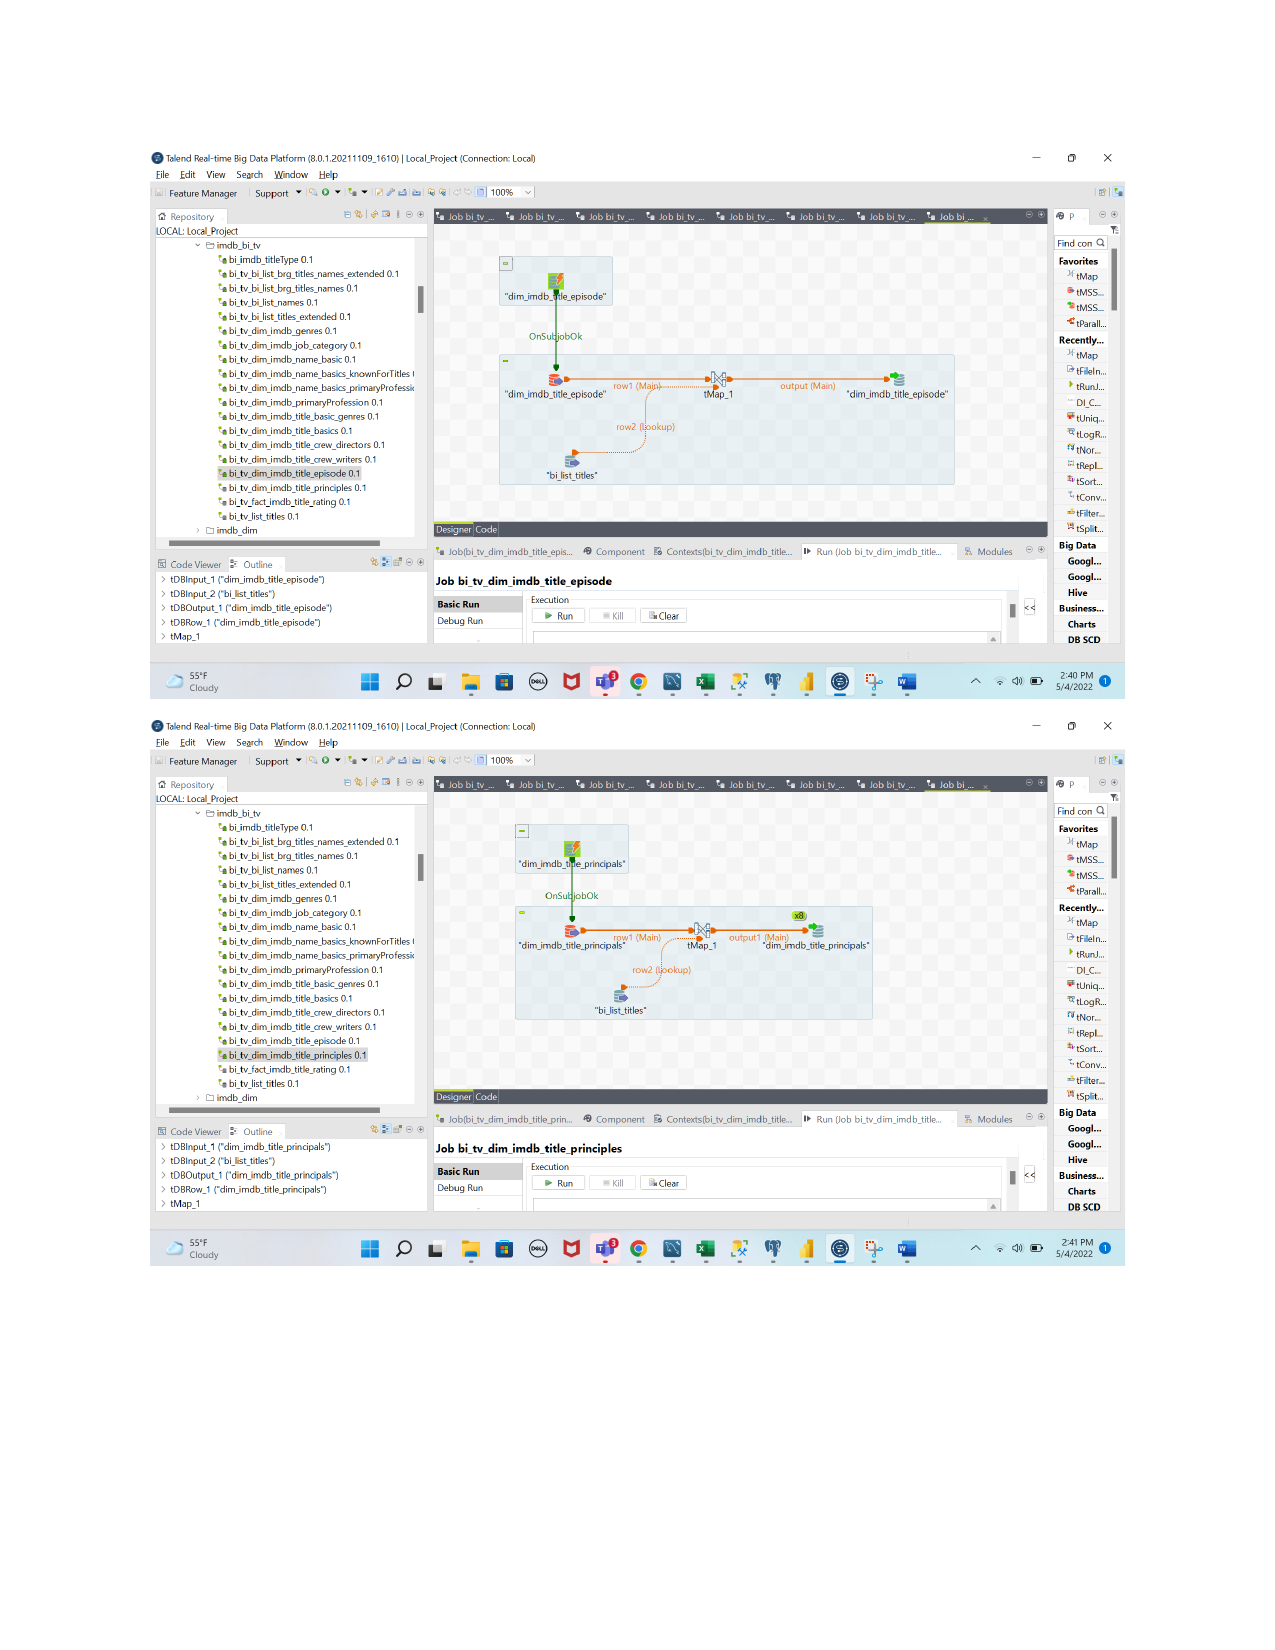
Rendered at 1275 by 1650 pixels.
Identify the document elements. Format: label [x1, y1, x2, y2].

picture [150, 150, 1125, 699]
picture [150, 717, 1125, 1266]
